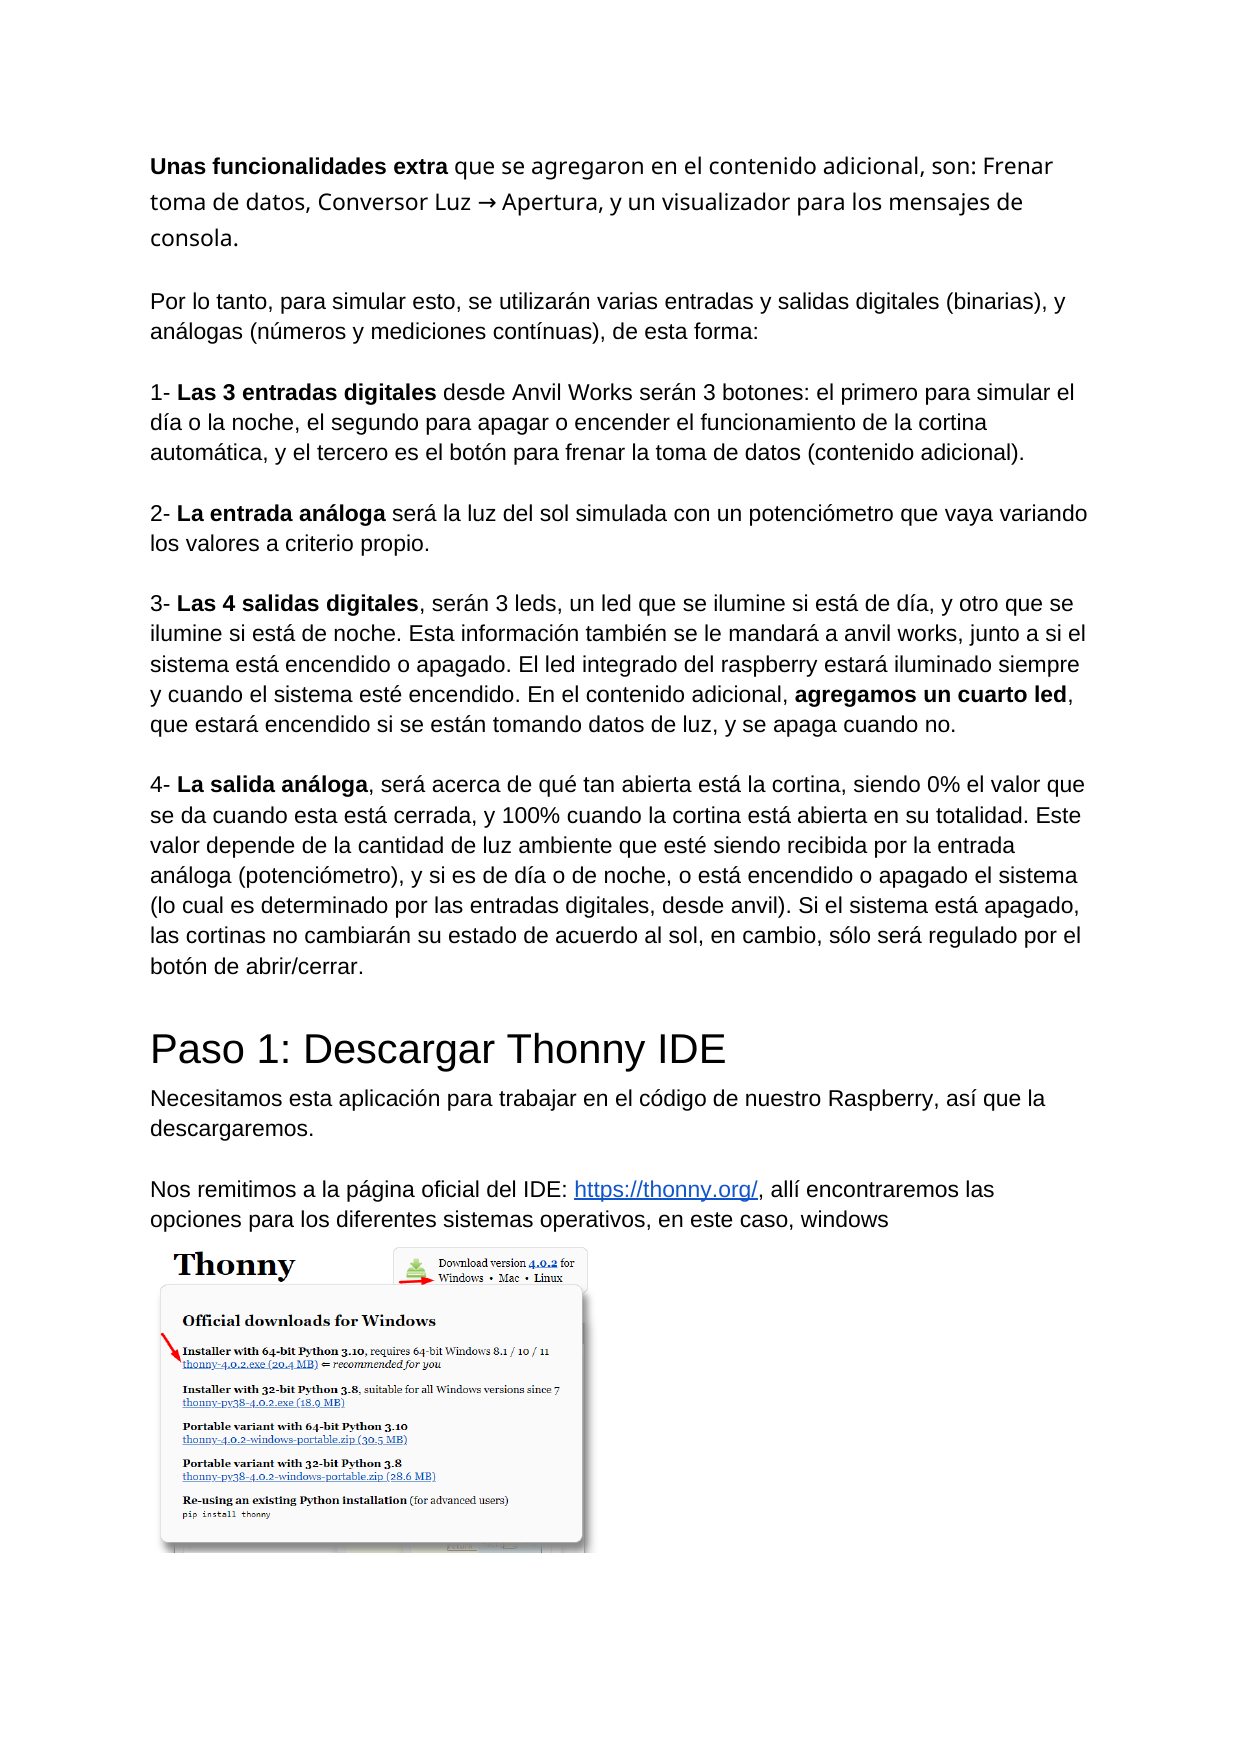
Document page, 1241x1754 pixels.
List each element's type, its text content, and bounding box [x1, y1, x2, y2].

text 2- La entrada análoga será la luz del sol simulada con un potenciómetro que vaya variando los valores a criterio propio. [150, 499, 1090, 556]
text Unas funcionalidades extra que se agregaron en el contenido adicional, son: Frenar toma de datos, Conversor Luz → Apertura, y un visualizador para los mensajes de consola. [150, 150, 1090, 253]
picture [150, 1236, 600, 1553]
text Necesitamos esta aplicación para trabajar en el código de nuestro Raspberry, así que la descargaremos. [150, 1085, 1090, 1141]
subtitle Paso 1: Descargar Thonny IDE [150, 1024, 1090, 1072]
text Por lo tanto, para simular esto, se utilizarán varias entradas y salidas digitales (binarias), y análogas (números y mediciones contínuas), de esta forma: [150, 288, 1090, 344]
text 1- Las 3 entradas digitales desde Anvil Works serán 3 botones: el primero para simular el día o la noche, el segundo para apagar o encender el funcionamiento de la cortina automática, y el tercero es el botón para frenar la toma de datos (contenido adicional). [150, 379, 1090, 465]
text Nos remitimos a la página oficial del IDE: https://thonny.org/, allí encontraremos las opciones para los diferentes sistemas operativos, en este caso, windows [150, 1176, 1090, 1232]
text 3- Las 4 salidas digitales, serán 3 leds, un led que se ilumine si está de día, y otro que se ilumine si está de noche. Esta información también se le mandará a anvil works, junto a si el sistema está encendido o apagado. El led integrado del raspberry estará iluminado siempre y cuando el sistema esté encendido. En el contenido adicional, agregamos un cuarto led, que estará encendido si se están tomando datos de luz, y se apaga cuando no. [150, 590, 1090, 737]
text 4- La salida análoga, será acerca de qué tan abierta está la cortina, siendo 0% el valor que se da cuando esta está cerrada, y 100% cuando la cortina está abierta en su totalidad. Este valor depende de la cantidad de luz ambiente que esté siendo recibida por la entrada análoga (potenciómetro), y si es de día o de noche, o está encendido o apagado el sistema (lo cual es determinado por las entradas digitales, desde anvil). Si el sistema está apagado, las cortinas no cambiarán su estado de acuerdo al sol, en cambio, sólo será regulado por el botón de abrir/cerrar. [150, 771, 1090, 979]
